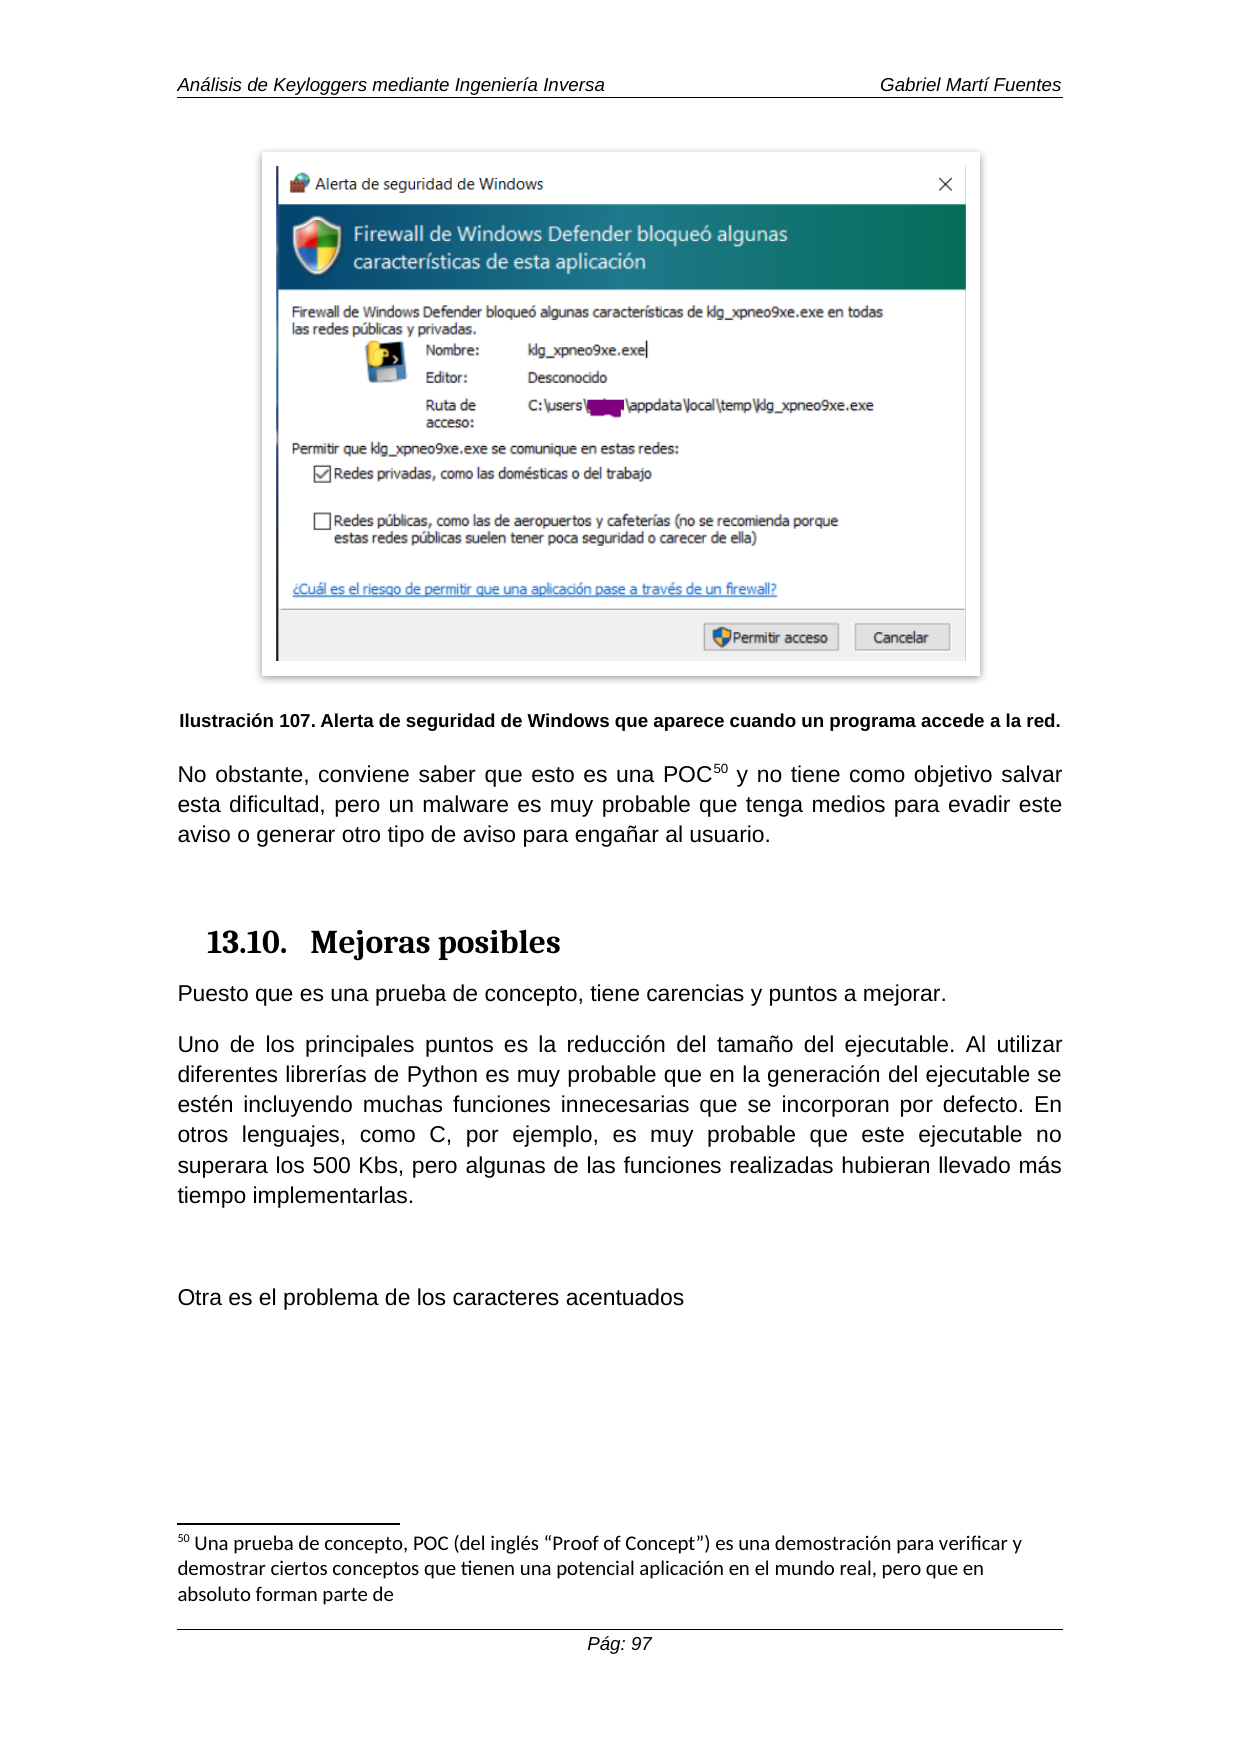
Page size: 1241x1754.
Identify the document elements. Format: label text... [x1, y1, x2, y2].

text No obstante, conviene saber que esto es una POC y no tiene como objetivo salvar esta dificultad, pero un malware es muy probable que tenga medios para evadir este aviso o generar otro tipo de aviso para engañar al usuario. [177, 761, 1063, 847]
text Puesto que es una prueba de concepto, tiene carencias y puntos a mejorar. [177, 980, 1063, 1006]
text Ilustración 107. Alerta de seguridad de Windows que aparece cuando un programa accede a la red. [177, 710, 1063, 732]
text Uno de los principales puntos es la reducción del tamaño del ejecutable. Al utilizar diferentes librerías de Python es muy probable que en la generación del ejecutable se estén incluyendo muchas funciones innecesarias que se incorporan por defecto. En otros lenguajes, como C, por ejemplo, es muy probable que este ejecutable no superara los 500 Kbs, pero algunas de las funciones realizadas hubieran llevado más tiempo implementarlas. [177, 1031, 1063, 1208]
picture [276, 166, 966, 661]
subtitle Mejoras posibles [207, 923, 1063, 962]
text Otra es el problema de los caracteres acentuados [177, 1284, 1063, 1310]
